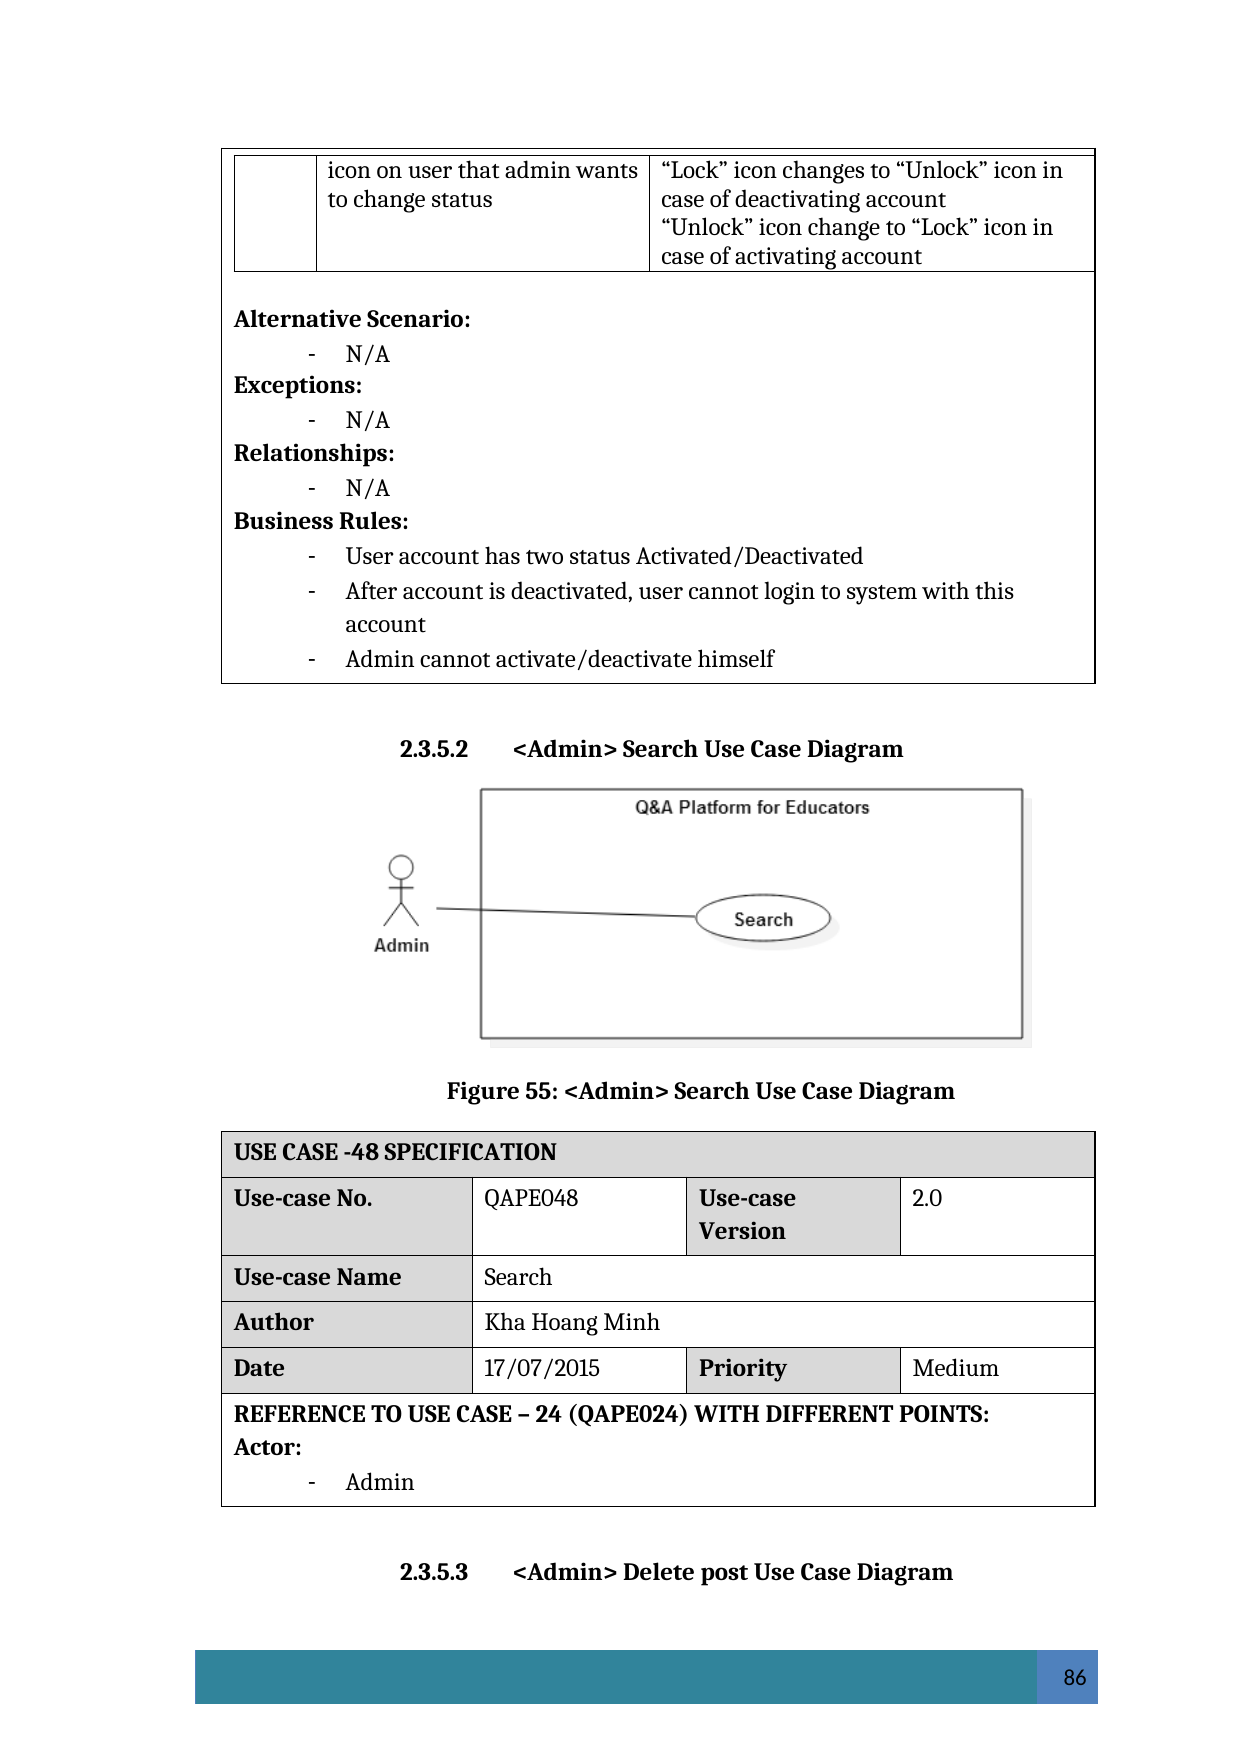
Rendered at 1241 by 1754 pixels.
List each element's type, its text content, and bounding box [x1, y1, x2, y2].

table_cell Use-case Version [687, 1178, 900, 1255]
picture [354, 776, 1036, 1052]
table_header USE CASE -48 SPECIFICATION [222, 1132, 1094, 1177]
subtitle <Admin> Search Use Case Diagram [400, 735, 1122, 764]
table_cell REFERENCE TO USE CASE – 24 (QAPE024) WITH DIFFERENT POINTS: Actor: Admin [222, 1394, 1094, 1506]
table_cell 17/07/2015 [473, 1348, 686, 1393]
table_cell Search [473, 1256, 1094, 1301]
table_cell QAPE048 [473, 1178, 686, 1255]
table_cell Author [222, 1302, 472, 1347]
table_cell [222, 149, 1094, 683]
table_cell Medium [901, 1348, 1094, 1393]
table_cell Priority [687, 1348, 900, 1393]
table_cell Use-case No. [222, 1178, 472, 1255]
table_cell Date [222, 1348, 472, 1393]
table_cell Kha Hoang Minh [473, 1302, 1094, 1347]
subtitle <Admin> Delete post Use Case Diagram [400, 1558, 1122, 1587]
table_cell Use-case Name [222, 1256, 472, 1301]
table_cell 2.0 [901, 1178, 1094, 1255]
